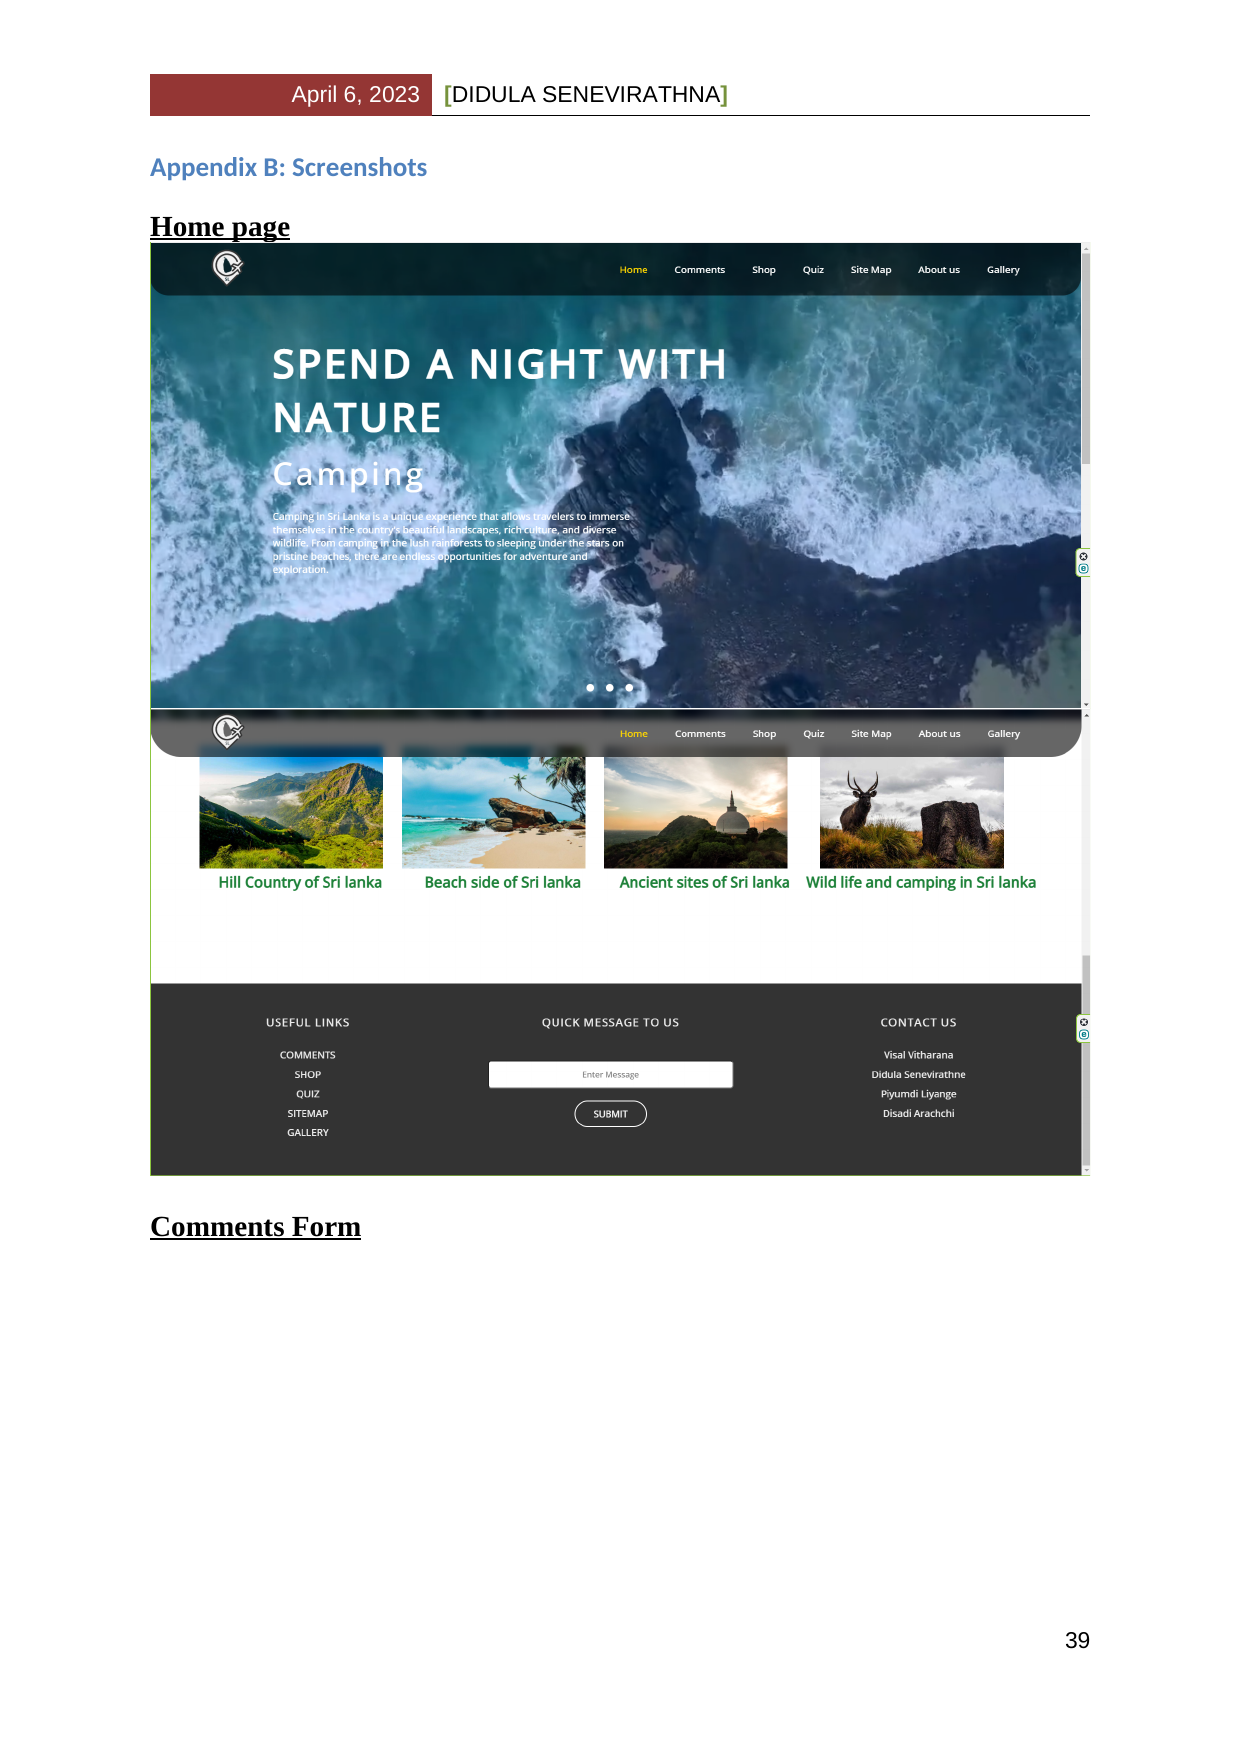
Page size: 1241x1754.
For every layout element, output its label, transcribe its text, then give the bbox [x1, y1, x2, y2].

subtitle Appendix B: Screenshots [150, 150, 1090, 183]
text Comments Form [150, 1209, 1090, 1243]
picture [150, 242, 1091, 1176]
text Home page [150, 209, 1090, 242]
